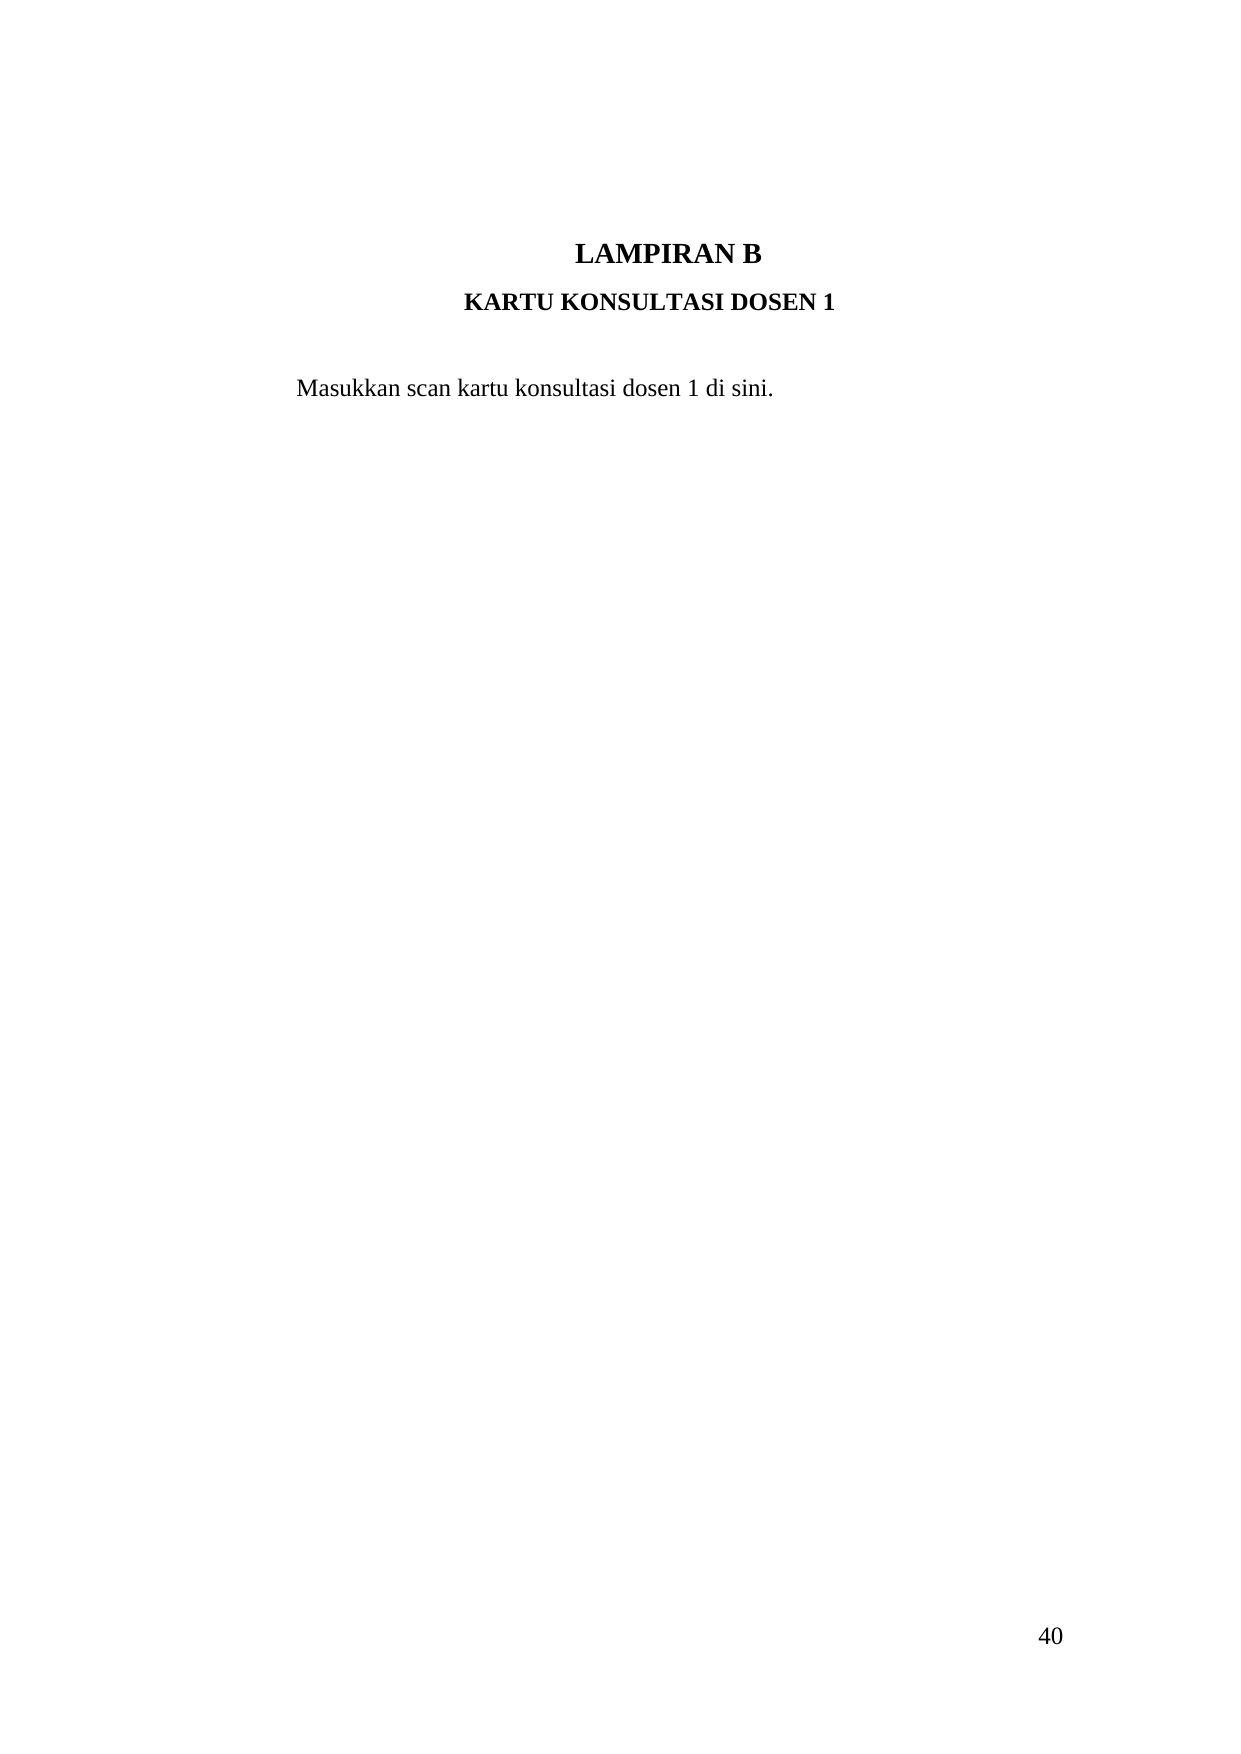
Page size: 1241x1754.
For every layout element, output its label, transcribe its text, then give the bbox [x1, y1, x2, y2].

text KARTU KONSULTASI DOSEN 1 [236, 287, 1063, 315]
subtitle LAMPIRAN B [274, 236, 1063, 270]
text Masukkan scan kartu konsultasi dosen 1 di sini. [236, 373, 1063, 402]
